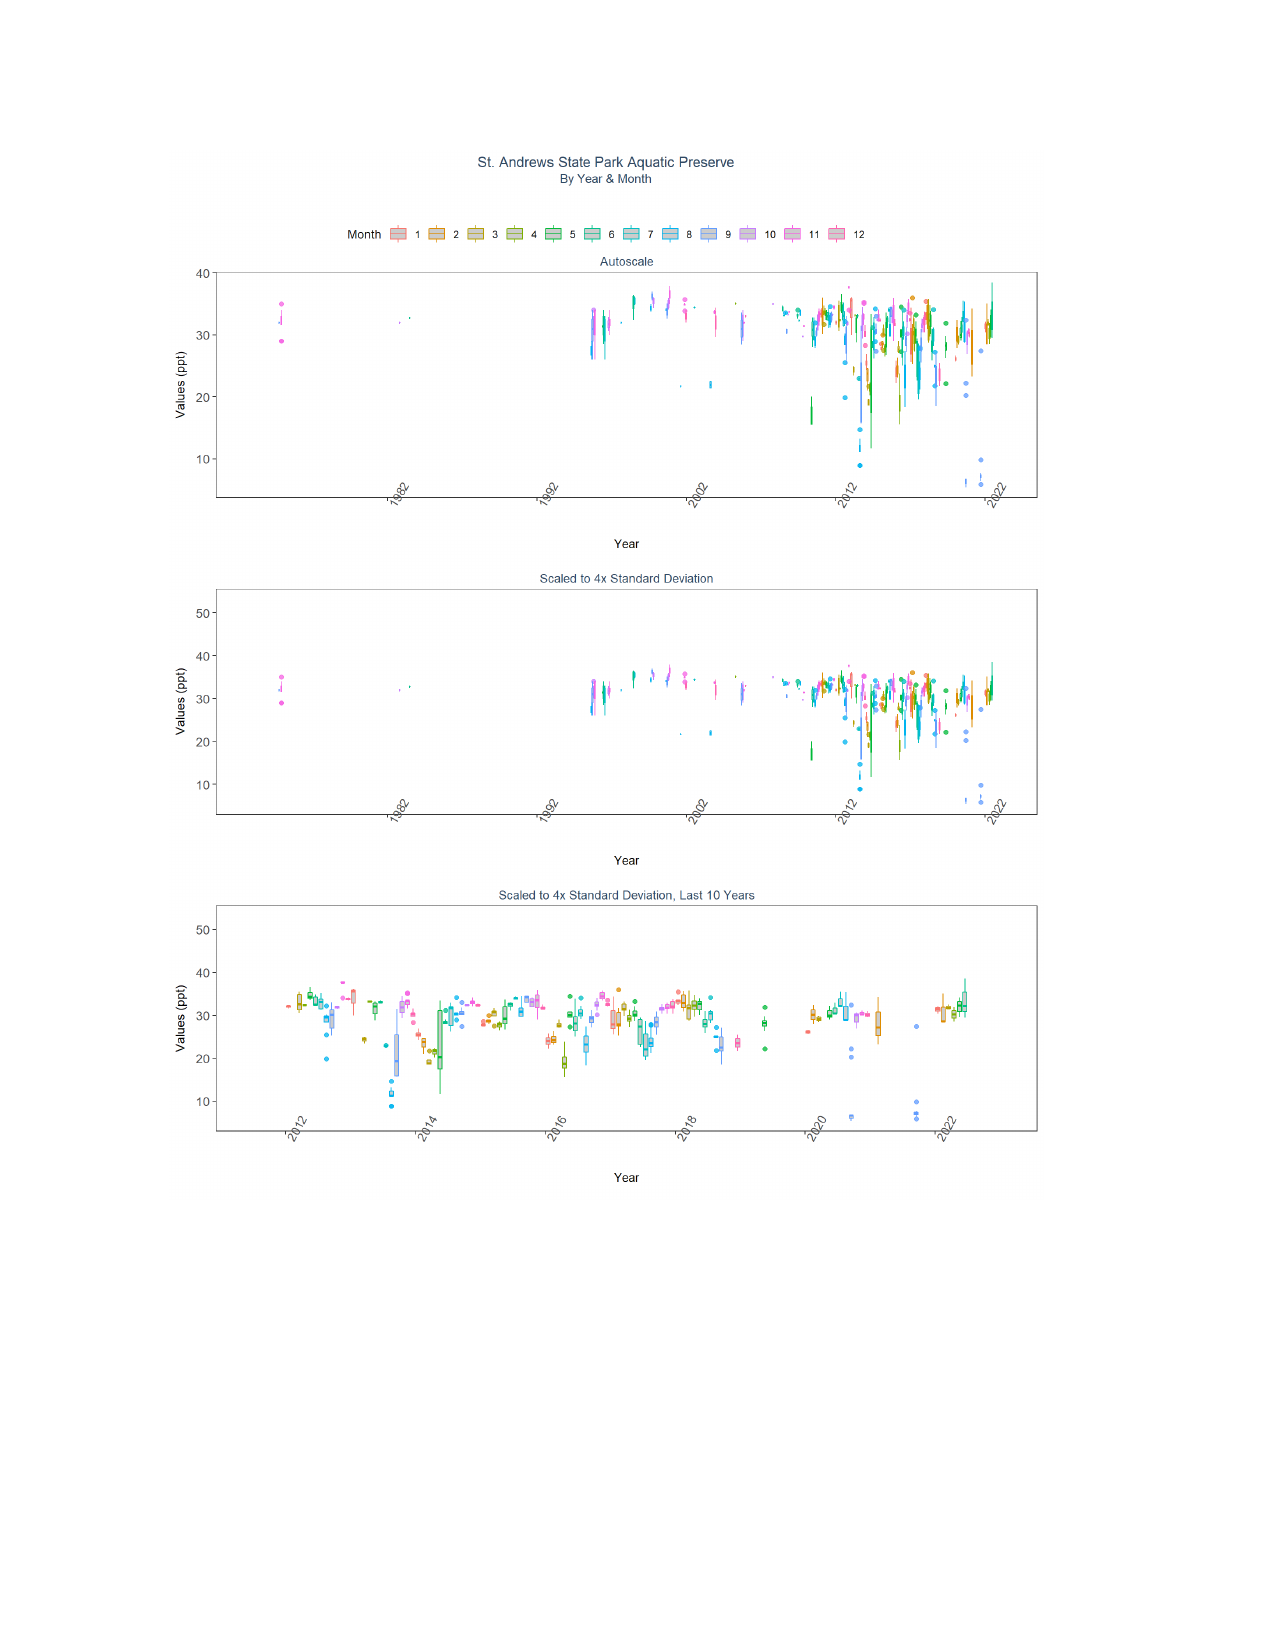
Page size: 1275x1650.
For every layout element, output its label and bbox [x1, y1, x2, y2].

picture [168, 150, 1044, 1200]
